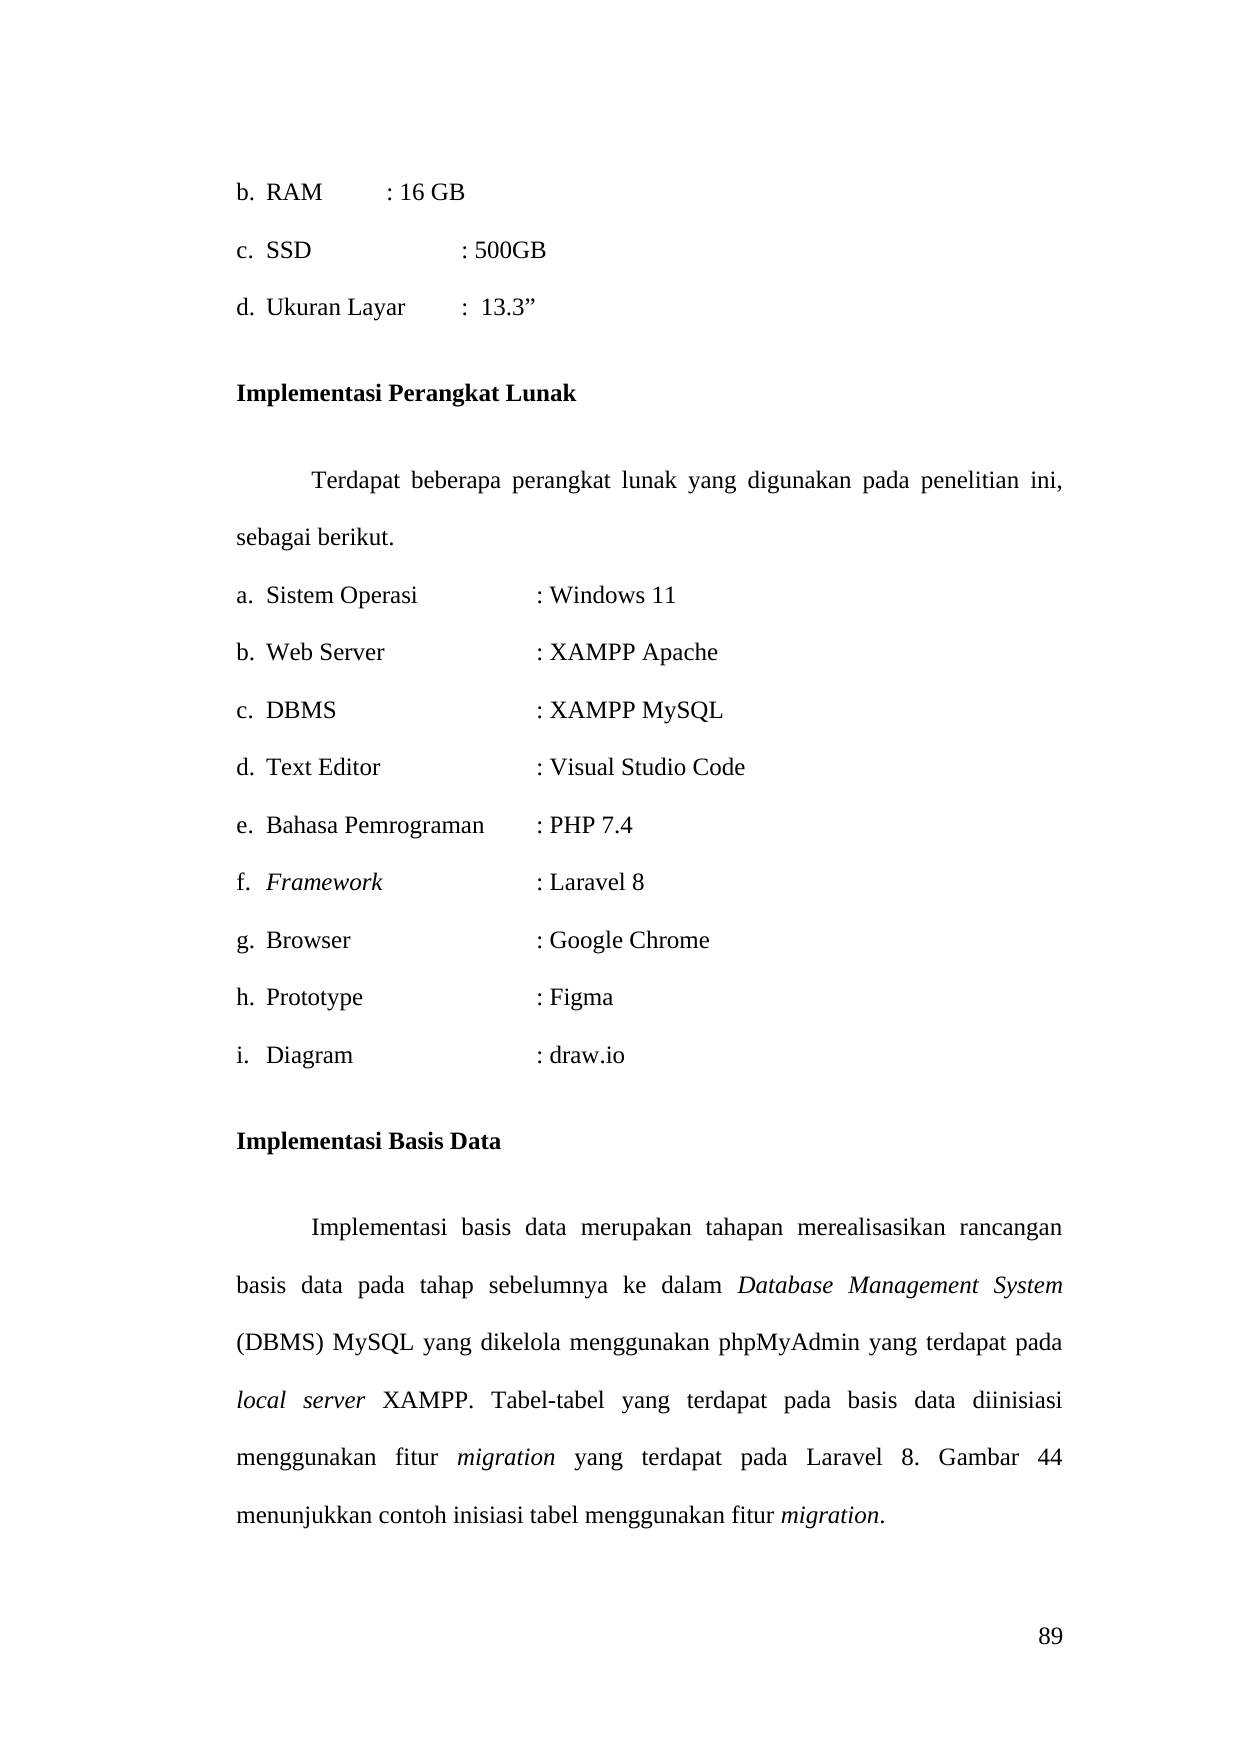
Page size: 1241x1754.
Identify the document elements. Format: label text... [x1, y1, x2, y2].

text Implementasi basis data merupakan tahapan merealisasikan rancangan basis data pada tahap sebelumnya ke dalam Database Management System (DBMS) MySQL yang dikelola menggunakan phpMyAdmin yang terdapat pada local server XAMPP. Tabel-tabel yang terdapat pada basis data diinisiasi menggunakan fitur migration yang terdapat pada Laravel 8. Gambar 44 menunjukkan contoh inisiasi tabel menggunakan fitur migration. [236, 1212, 1063, 1528]
list Diagram : draw.io [236, 1040, 1063, 1068]
list SSD : 500GB [236, 235, 1063, 263]
list Bahasa Pemrograman : PHP 7.4 [236, 810, 1063, 838]
list Web Server : XAMPP Apache [236, 637, 1063, 666]
list DBMS : XAMPP MySQL [236, 695, 1063, 723]
text Implementasi Basis Data [236, 1126, 1063, 1155]
list Ukuran Layar : 13.3” [236, 292, 1063, 321]
list Framework : Laravel 8 [236, 867, 1063, 896]
list Prototype : Figma [236, 982, 1063, 1011]
text Terdapat beberapa perangkat lunak yang digunakan pada penelitian ini, sebagai berikut. [236, 465, 1063, 551]
text Implementasi Perangkat Lunak [236, 378, 1063, 407]
list Text Editor : Visual Studio Code [236, 752, 1063, 781]
list Sistem Operasi : Windows 11 [236, 580, 1063, 608]
list RAM : 16 GB [236, 177, 1063, 206]
list Browser : Google Chrome [236, 925, 1063, 953]
